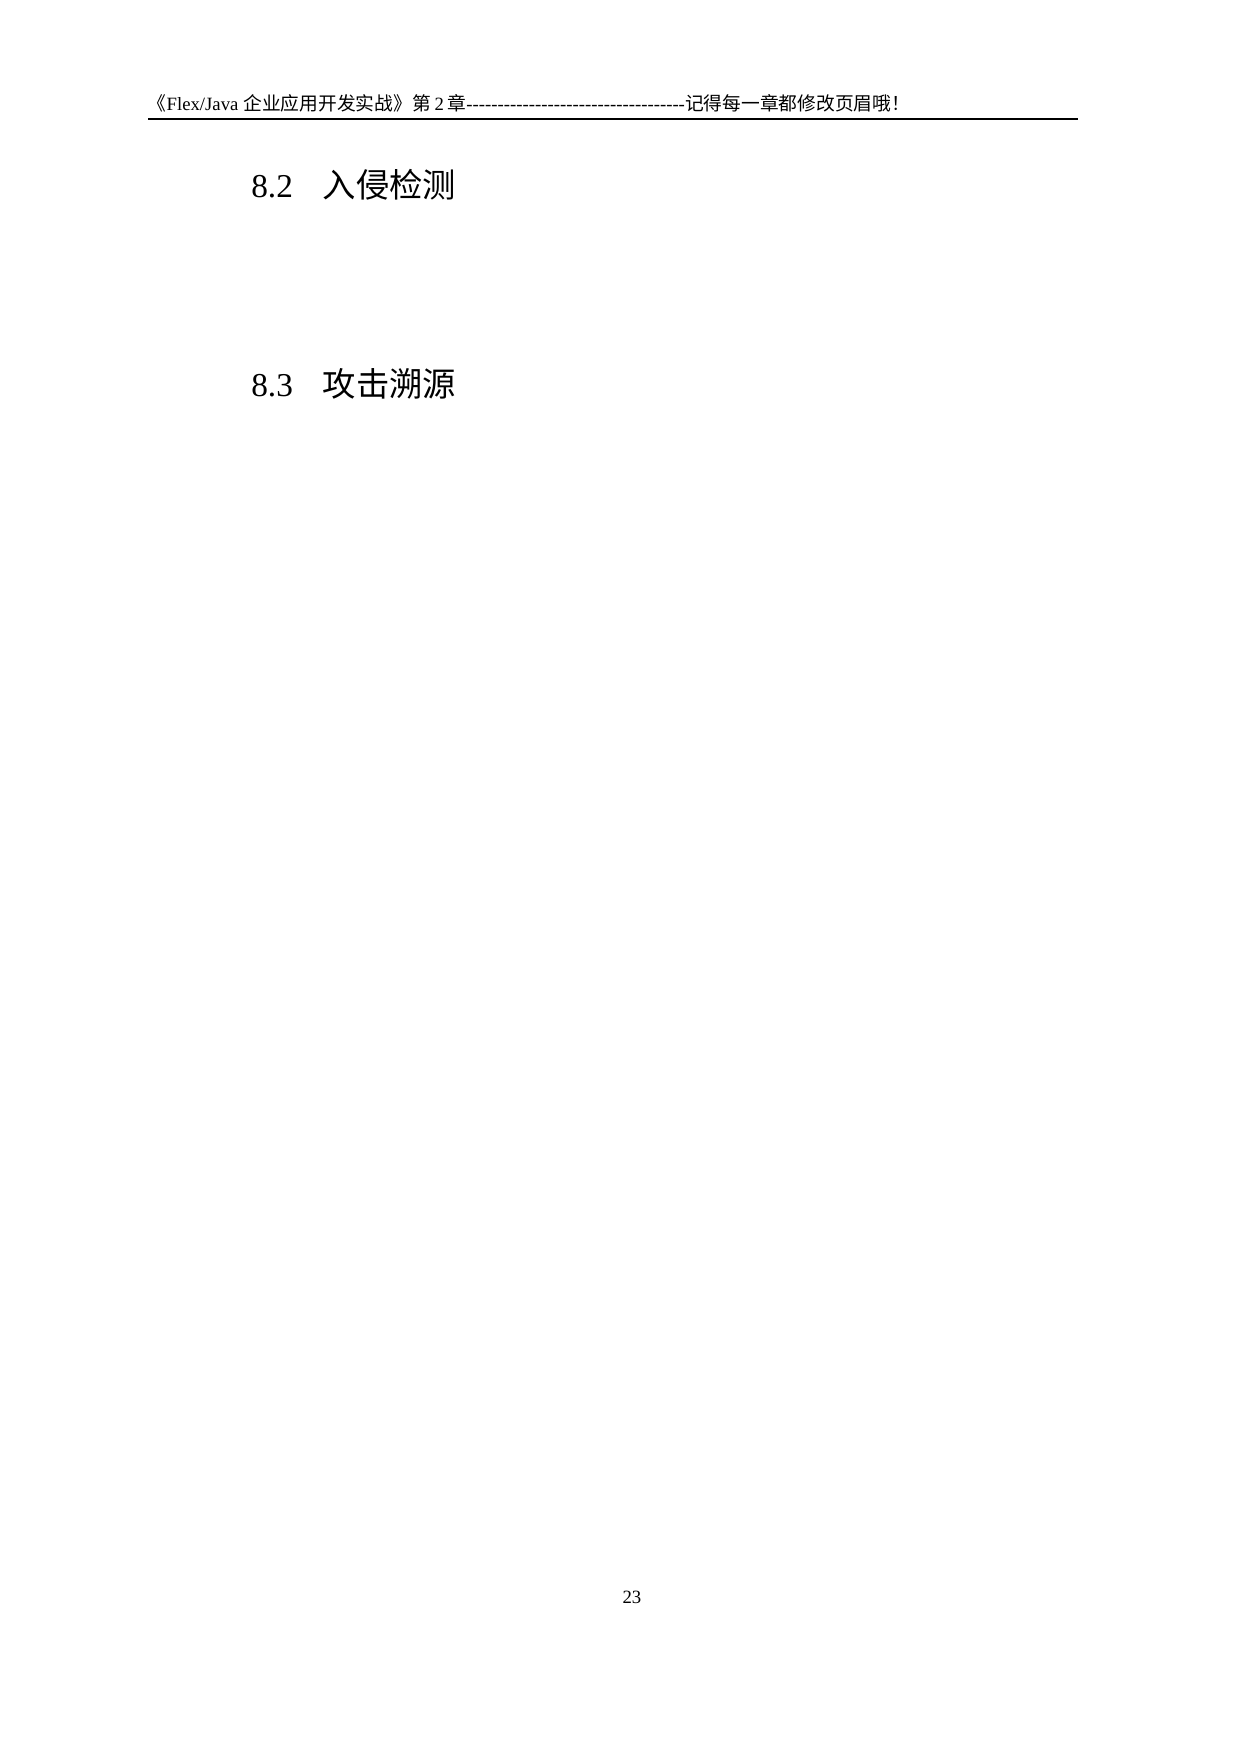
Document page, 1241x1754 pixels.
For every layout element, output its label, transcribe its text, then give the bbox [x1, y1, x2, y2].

subtitle 入侵检测 [251, 150, 1078, 215]
subtitle 攻击溯源 [251, 349, 1078, 414]
